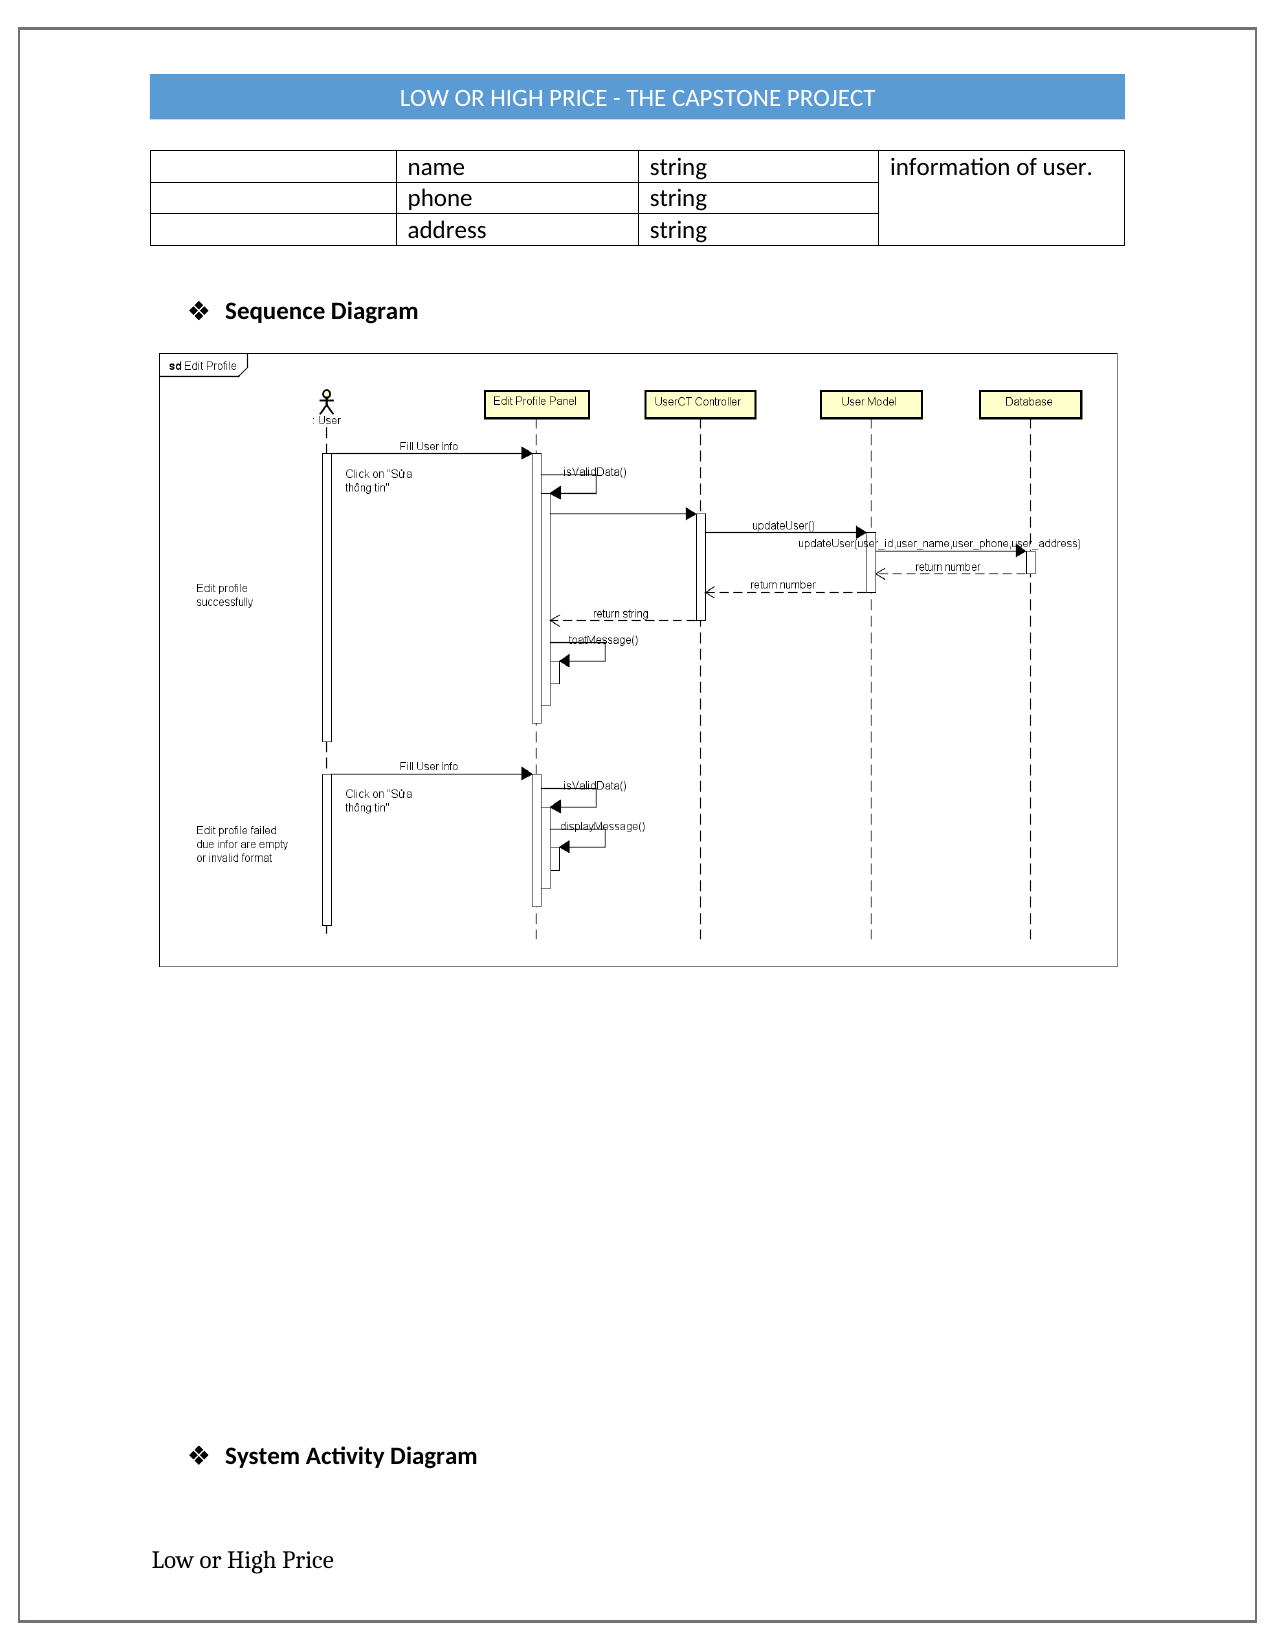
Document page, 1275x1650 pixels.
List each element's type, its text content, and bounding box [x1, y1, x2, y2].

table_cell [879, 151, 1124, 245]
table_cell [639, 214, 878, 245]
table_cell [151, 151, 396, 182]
picture [150, 345, 1125, 975]
list System Activity Diagram [187, 1440, 1125, 1470]
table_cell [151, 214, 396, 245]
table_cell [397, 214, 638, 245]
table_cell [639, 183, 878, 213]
list Sequence Diagram [187, 295, 1125, 326]
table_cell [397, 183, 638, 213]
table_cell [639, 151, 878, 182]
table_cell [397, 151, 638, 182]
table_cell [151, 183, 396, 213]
